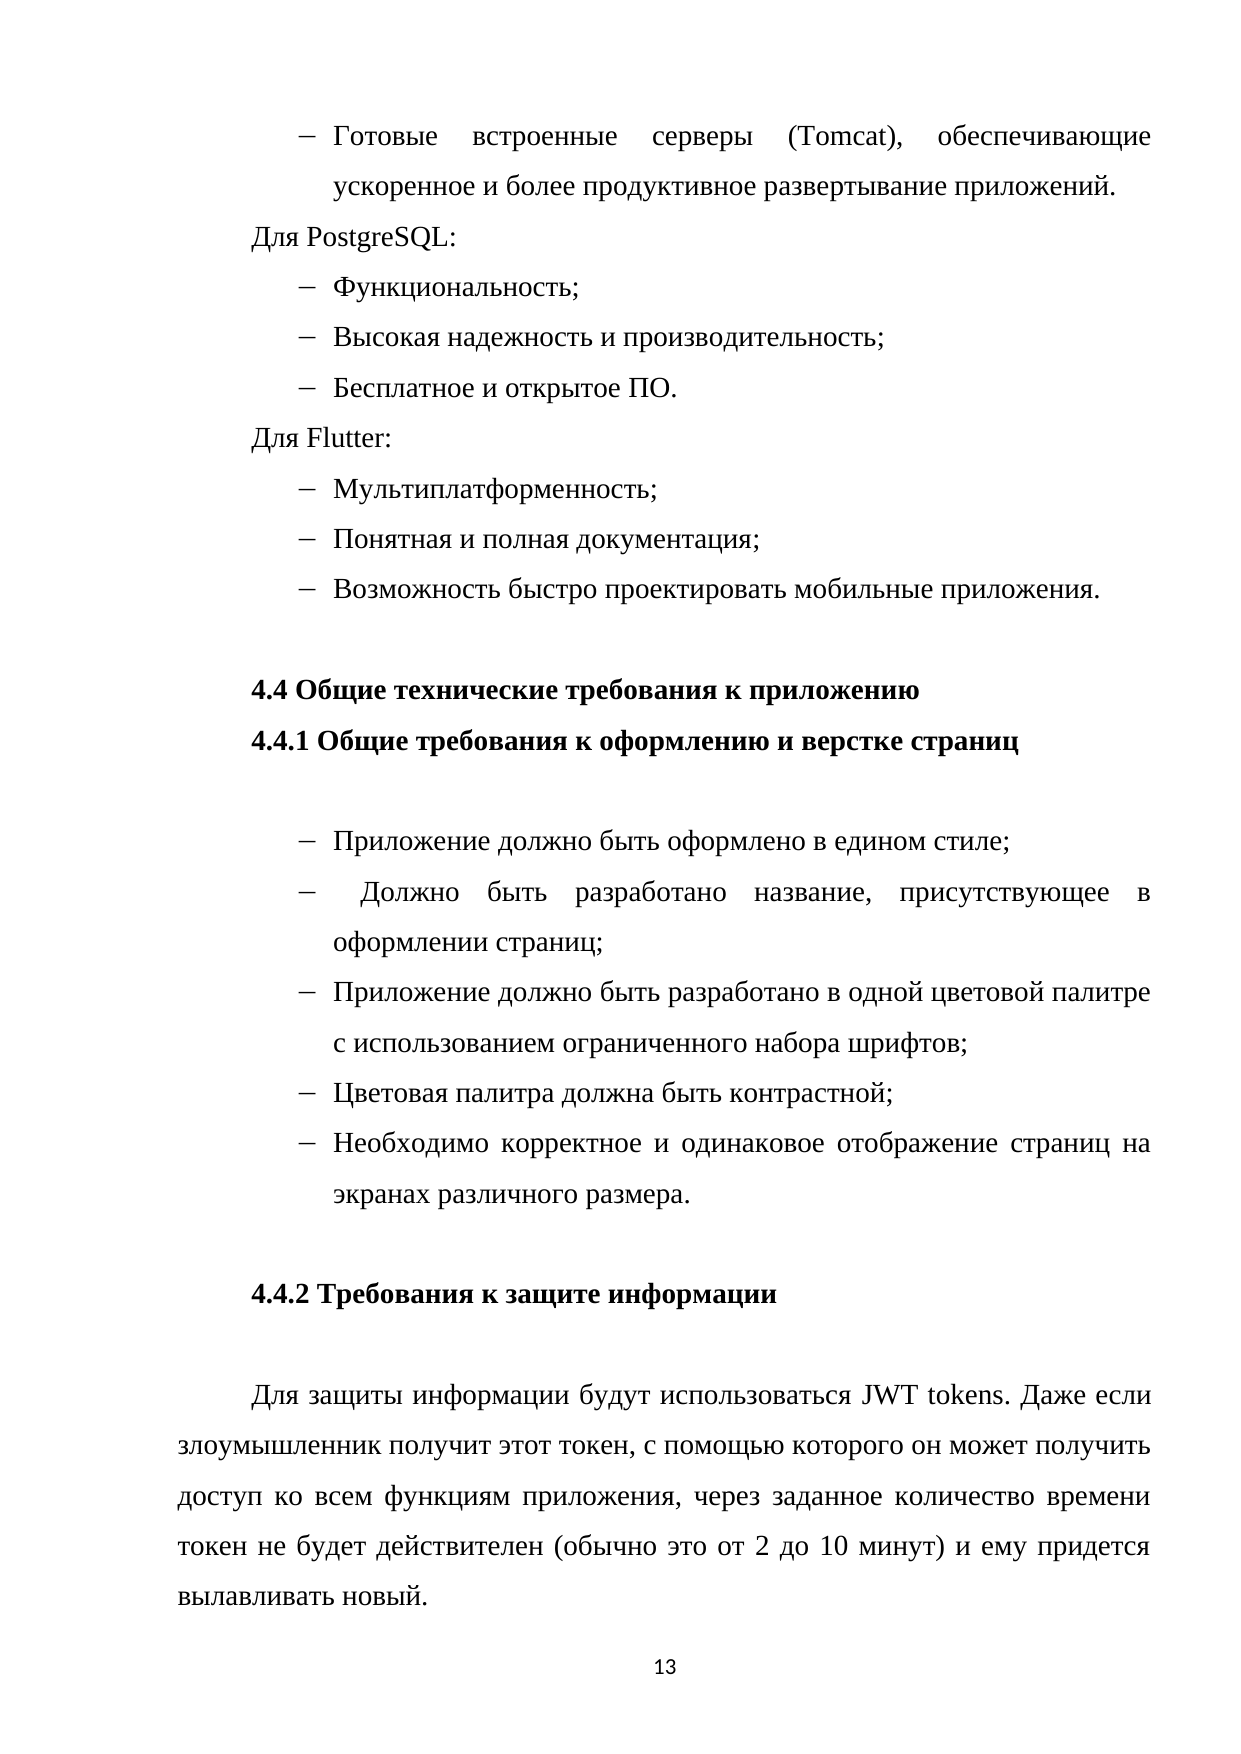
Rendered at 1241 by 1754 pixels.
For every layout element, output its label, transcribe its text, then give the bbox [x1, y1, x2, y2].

text Возможность быстро проектировать мобильные приложения. [295, 572, 1152, 605]
text Общие технические требования к приложению [215, 672, 1152, 706]
text Функциональность; [295, 269, 1152, 303]
text Готовые встроенные серверы (Tomcat), обеспечивающие ускоренное и более продуктивное развертывание приложений. [295, 118, 1152, 202]
text Бесплатное и открытое ПО. [295, 370, 1152, 404]
text Мультиплатформенность; [295, 471, 1152, 504]
text Для PostgreSQL: [177, 219, 1152, 252]
text Понятная и полная документация; [295, 521, 1152, 555]
text Требования к защите информации [215, 1277, 1152, 1310]
text Необходимо корректное и одинаковое отображение страниц на экранах различного размера. [295, 1126, 1152, 1209]
text Для защиты информации будут использоваться JWT tokens. Даже если злоумышленник получит этот токен, с помощью которого он может получить доступ ко всем функциям приложения, через заданное количество времени токен не будет действителен (обычно это от 2 до 10 минут) и ему придется вылавливать новый. [177, 1377, 1152, 1612]
text Приложение должно быть оформлено в едином стиле; [295, 823, 1152, 857]
text Для Flutter: [177, 420, 1152, 454]
text Общие требования к оформлению и верстке страниц [215, 723, 1152, 756]
text Приложение должно быть разработано в одной цветовой палитре с использованием ограниченного набора шрифтов; [295, 974, 1152, 1058]
text Высокая надежность и производительность; [295, 319, 1152, 353]
text Цветовая палитра должна быть контрастной; [295, 1075, 1152, 1109]
text Должно быть разработано название, присутствующее в оформлении страниц; [295, 874, 1152, 958]
